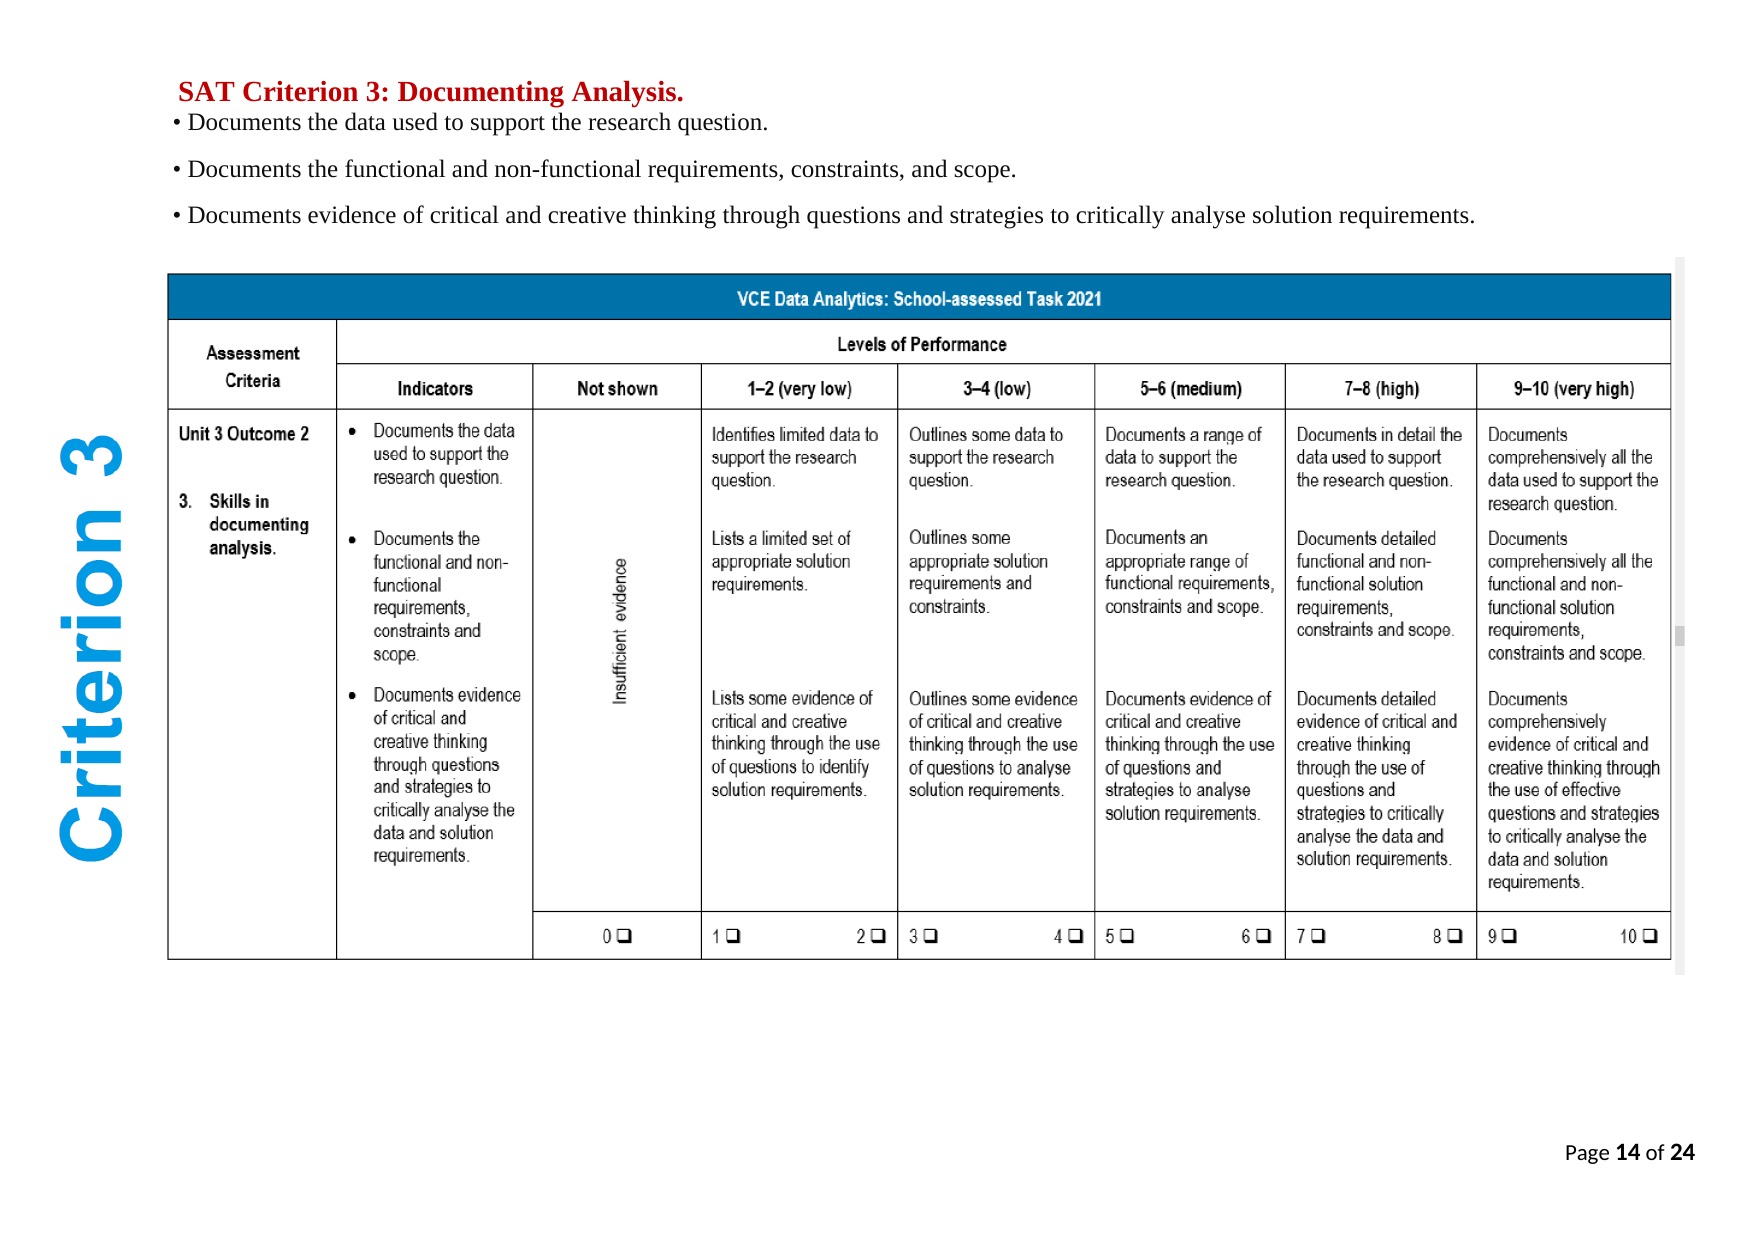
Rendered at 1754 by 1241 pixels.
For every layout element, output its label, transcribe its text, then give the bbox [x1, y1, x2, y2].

text • Documents the data used to support the research question. [172, 107, 1695, 136]
text SAT Criterion 3: Documenting Analysis. [25, 74, 1695, 107]
picture [52, 257, 1685, 975]
text • Documents evidence of critical and creative thinking through questions and strategies to critically analyse solution requirements. [172, 200, 1695, 229]
text • Documents the functional and non-functional requirements, constraints, and scope. [172, 154, 1695, 182]
